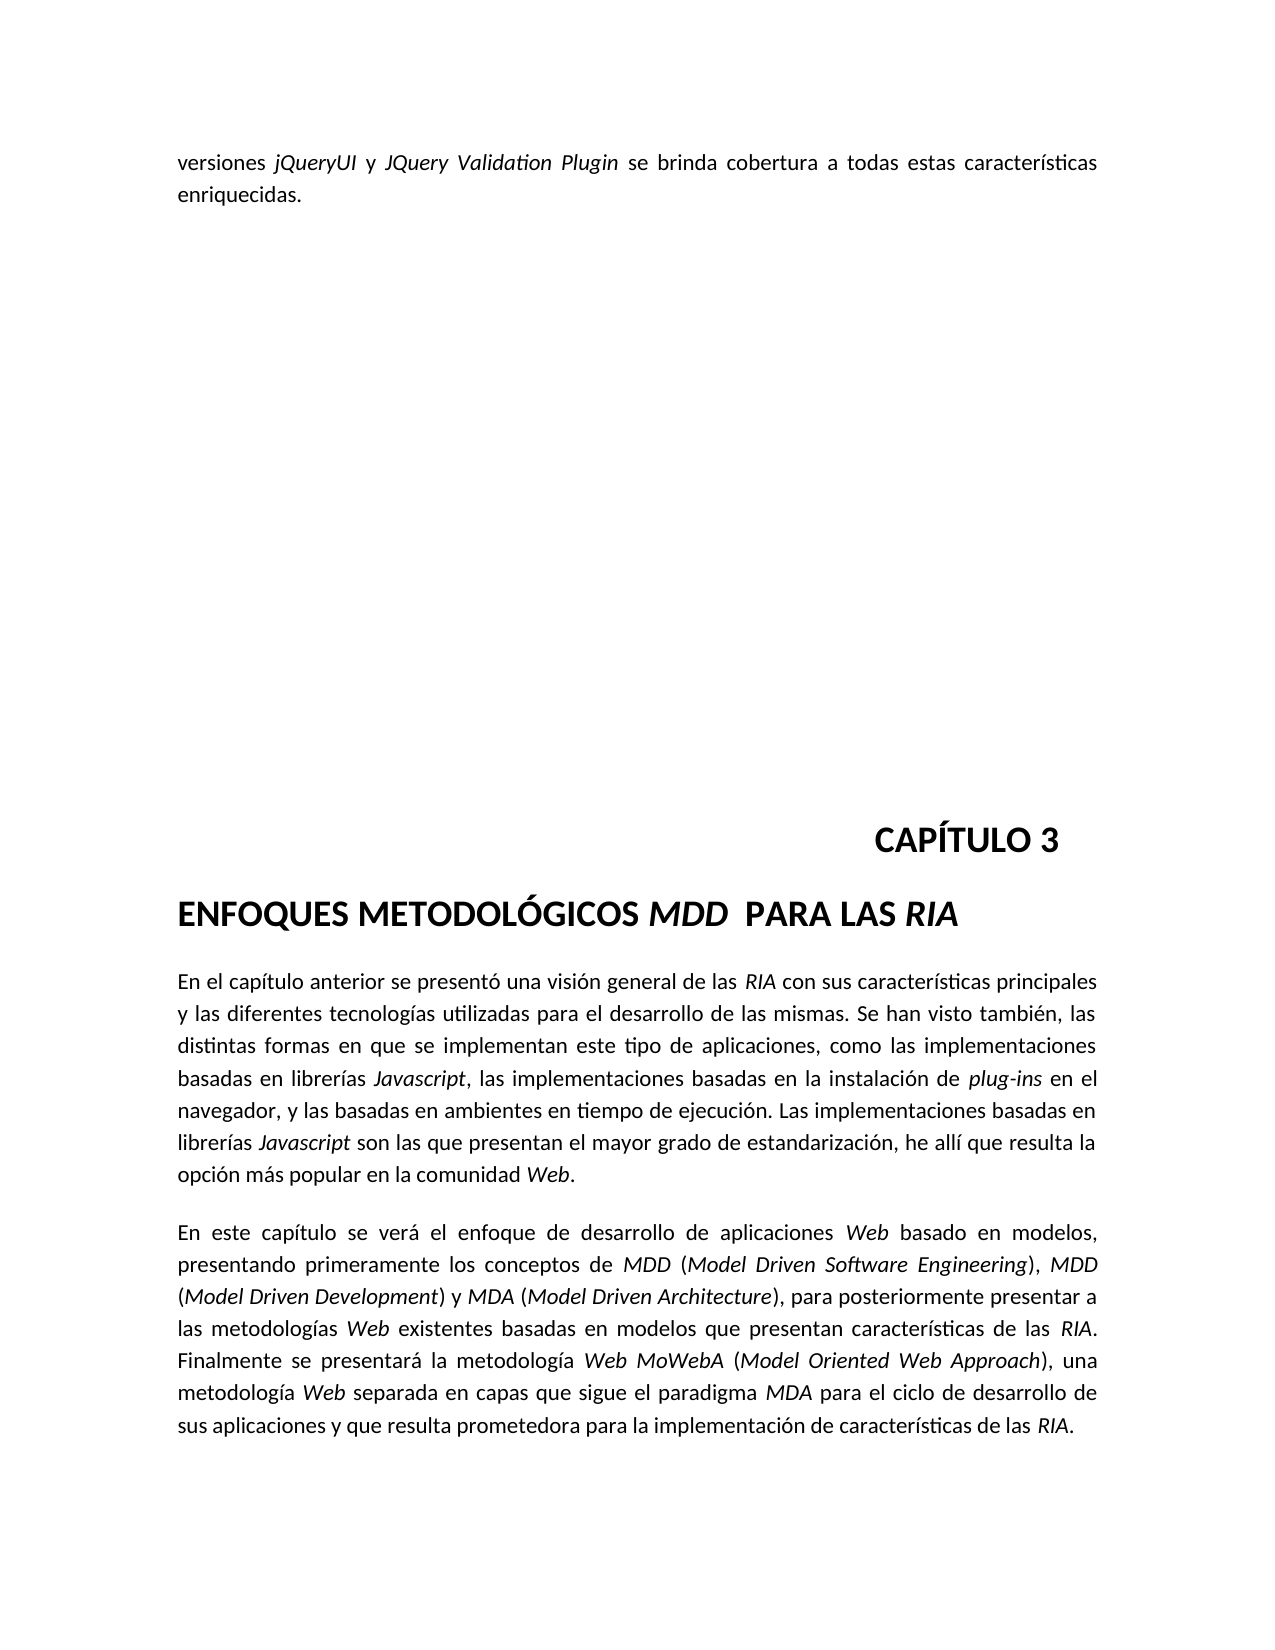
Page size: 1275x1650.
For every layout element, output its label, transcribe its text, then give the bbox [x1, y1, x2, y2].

text En este capítulo se verá el enfoque de desarrollo de aplicaciones Web basado en modelos, presentando primeramente los conceptos de MDD (Model Driven Software Engineering), MDD (Model Driven Development) y MDA (Model Driven Architecture), para posteriormente presentar a las metodologías Web existentes basadas en modelos que presentan características de las RIA. Finalmente se presentará la metodología Web MoWebA (Model Oriented Web Approach), una metodología Web separada en capas que sigue el paradigma MDA para el ciclo de desarrollo de sus aplicaciones y que resulta prometedora para la implementación de características de las RIA. [177, 1218, 1098, 1439]
subtitle ENFOQUES METODOLÓGICOS MDD PARA LAS RIA [177, 889, 1098, 935]
text En el capítulo anterior se presentó una visión general de las RIA con sus características principales y las diferentes tecnologías utilizadas para el desarrollo de las mismas. Se han visto también, las distintas formas en que se implementan este tipo de aplicaciones, como las implementaciones basadas en librerías Javascript, las implementaciones basadas en la instalación de plug-ins en el navegador, y las basadas en ambientes en tiempo de ejecución. Las implementaciones basadas en librerías Javascript son las que presentan el mayor grado de estandarización, he allí que resulta la opción más popular en la comunidad Web. [177, 967, 1098, 1188]
text CAPÍTULO 3 [841, 816, 1098, 862]
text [177, 148, 1098, 208]
